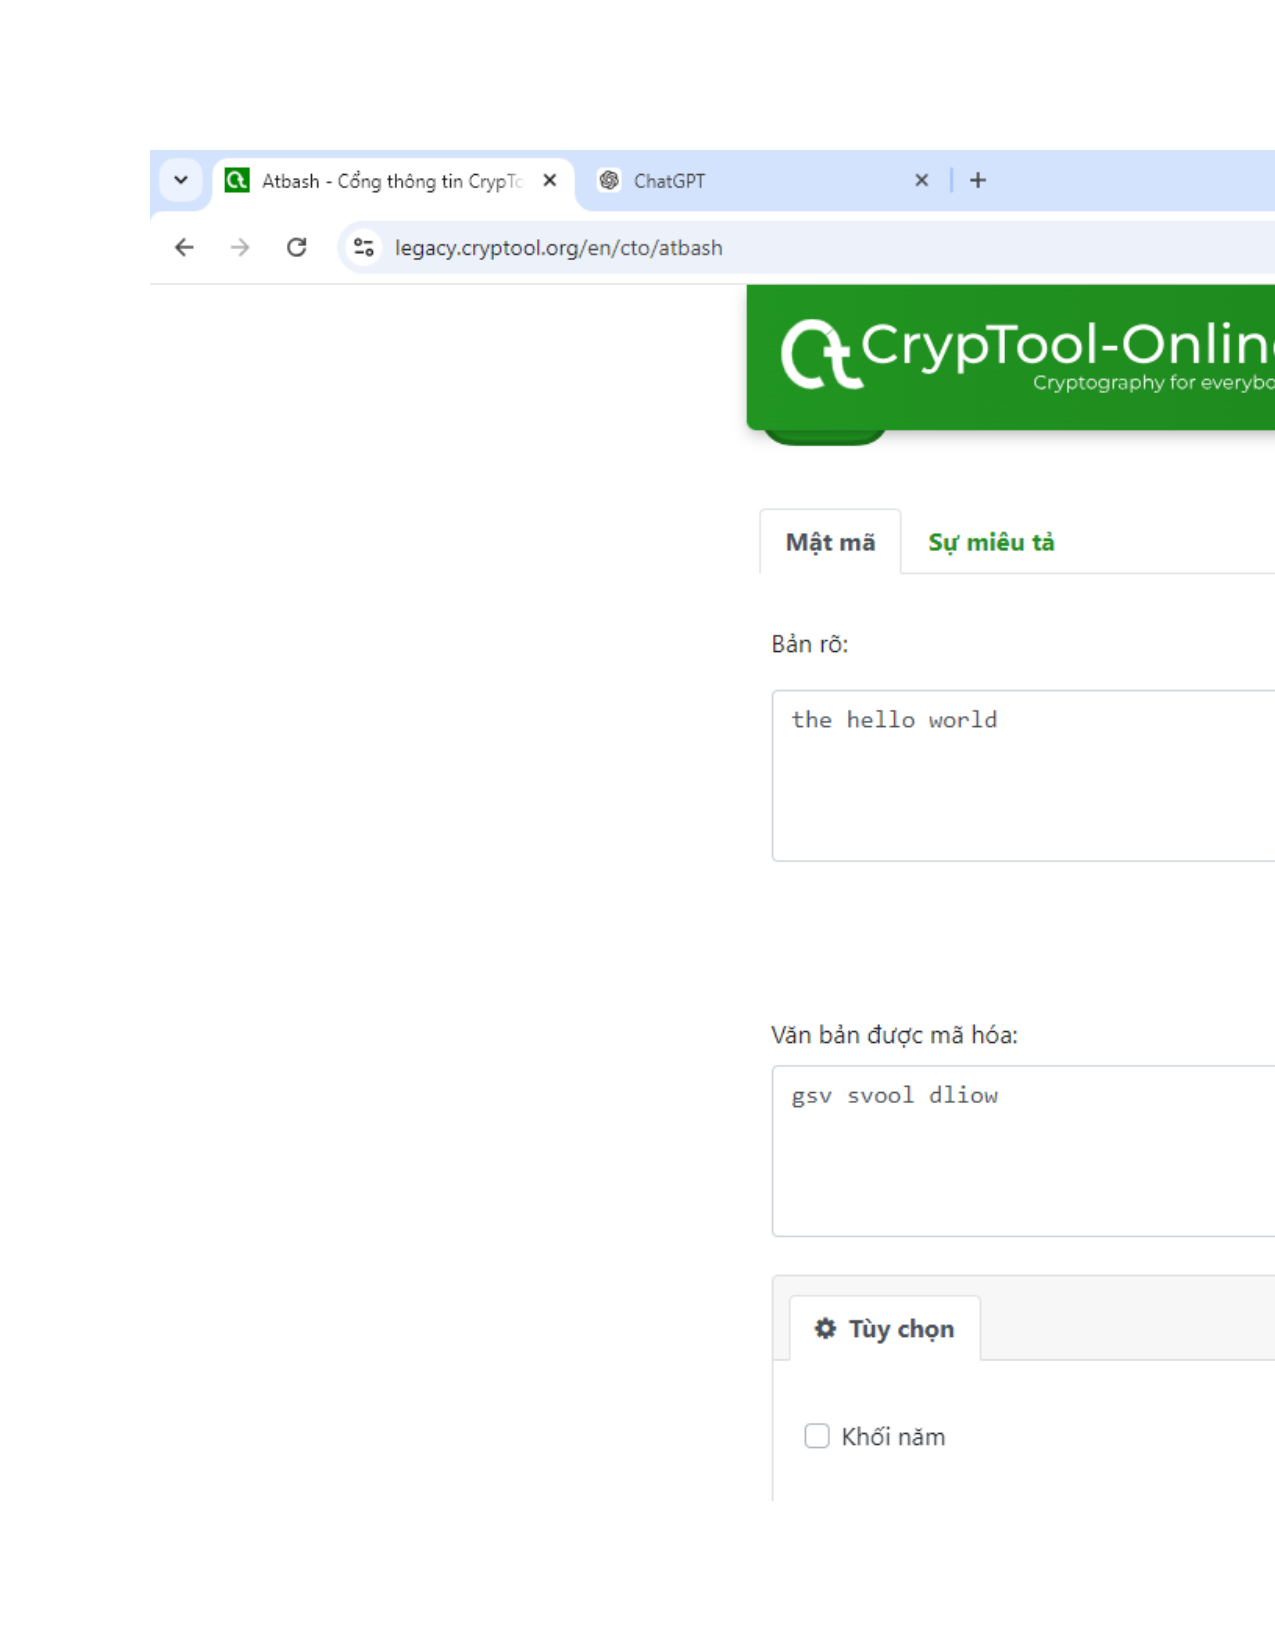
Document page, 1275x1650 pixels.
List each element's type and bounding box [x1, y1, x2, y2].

picture [150, 150, 1275, 1501]
